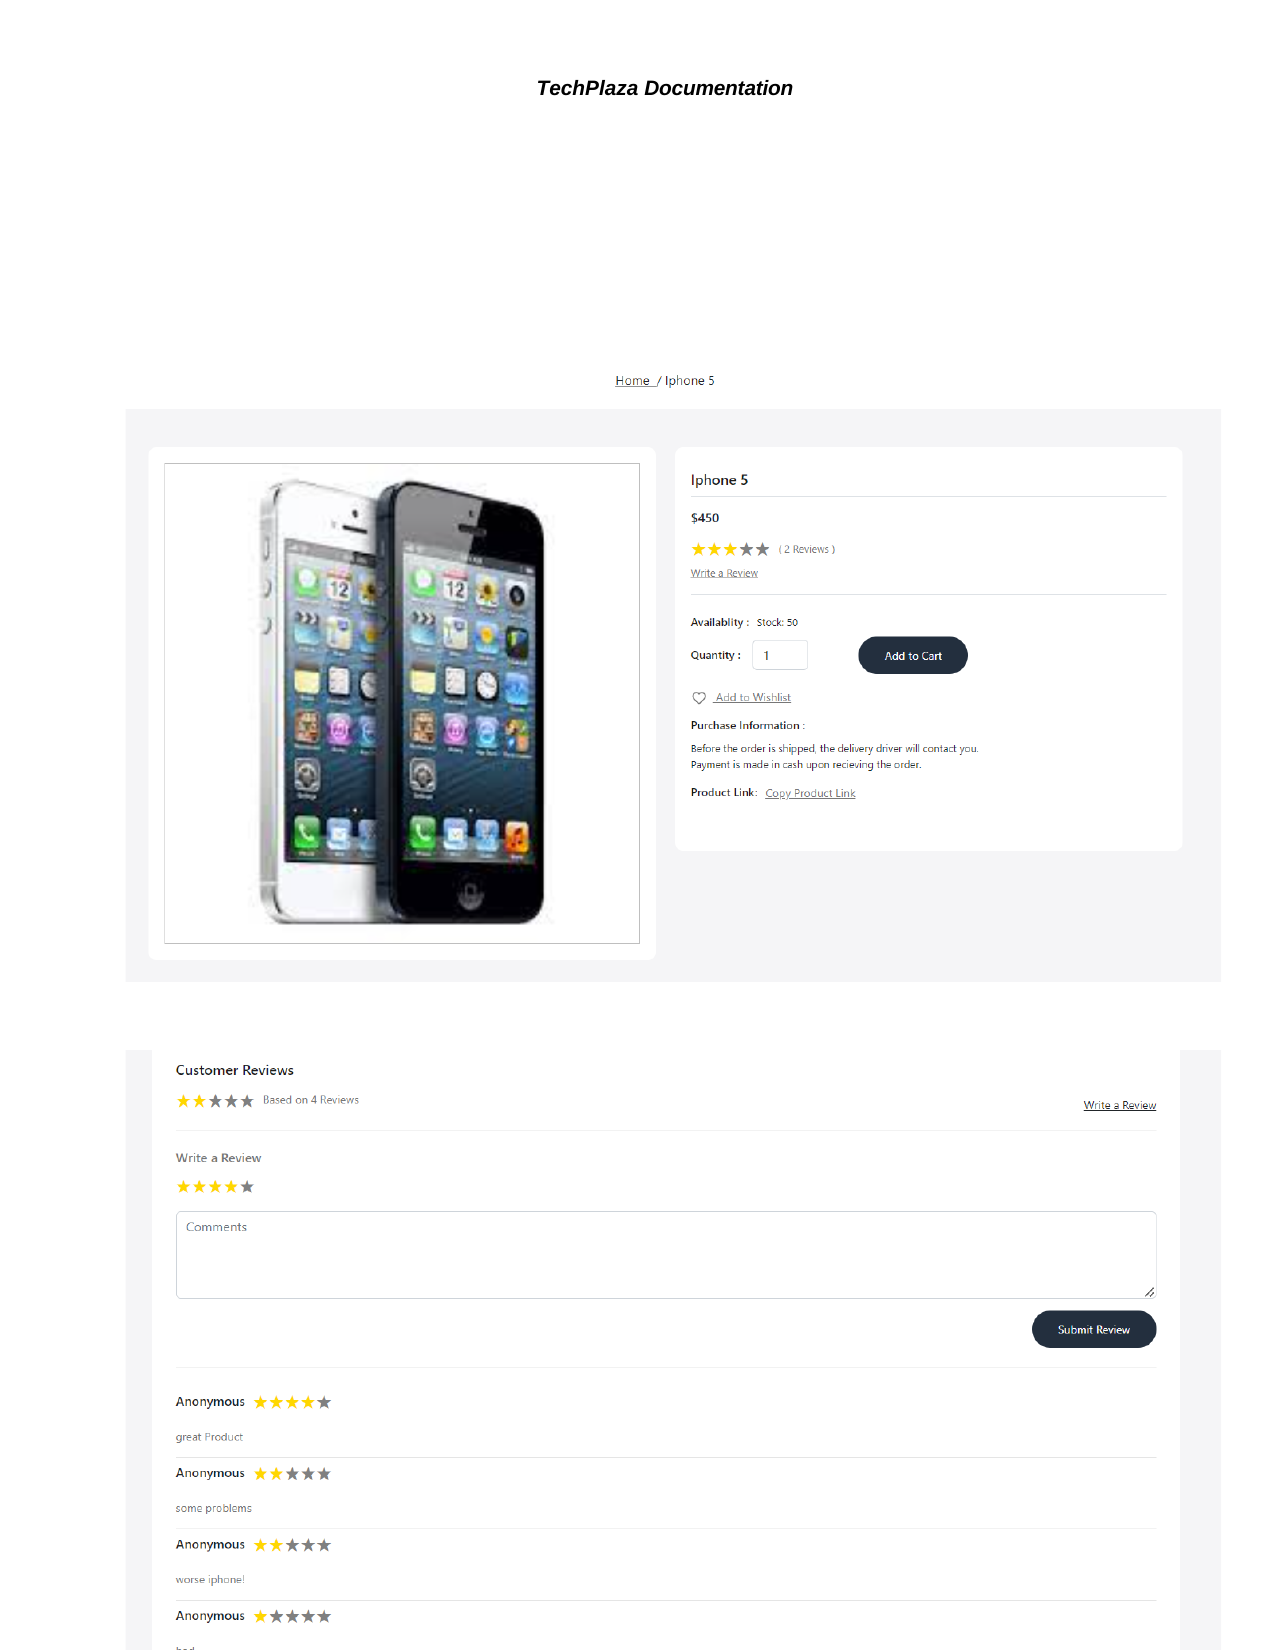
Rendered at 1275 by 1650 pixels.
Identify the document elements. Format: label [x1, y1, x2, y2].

picture [125, 1050, 1222, 1650]
picture [125, 364, 1222, 982]
